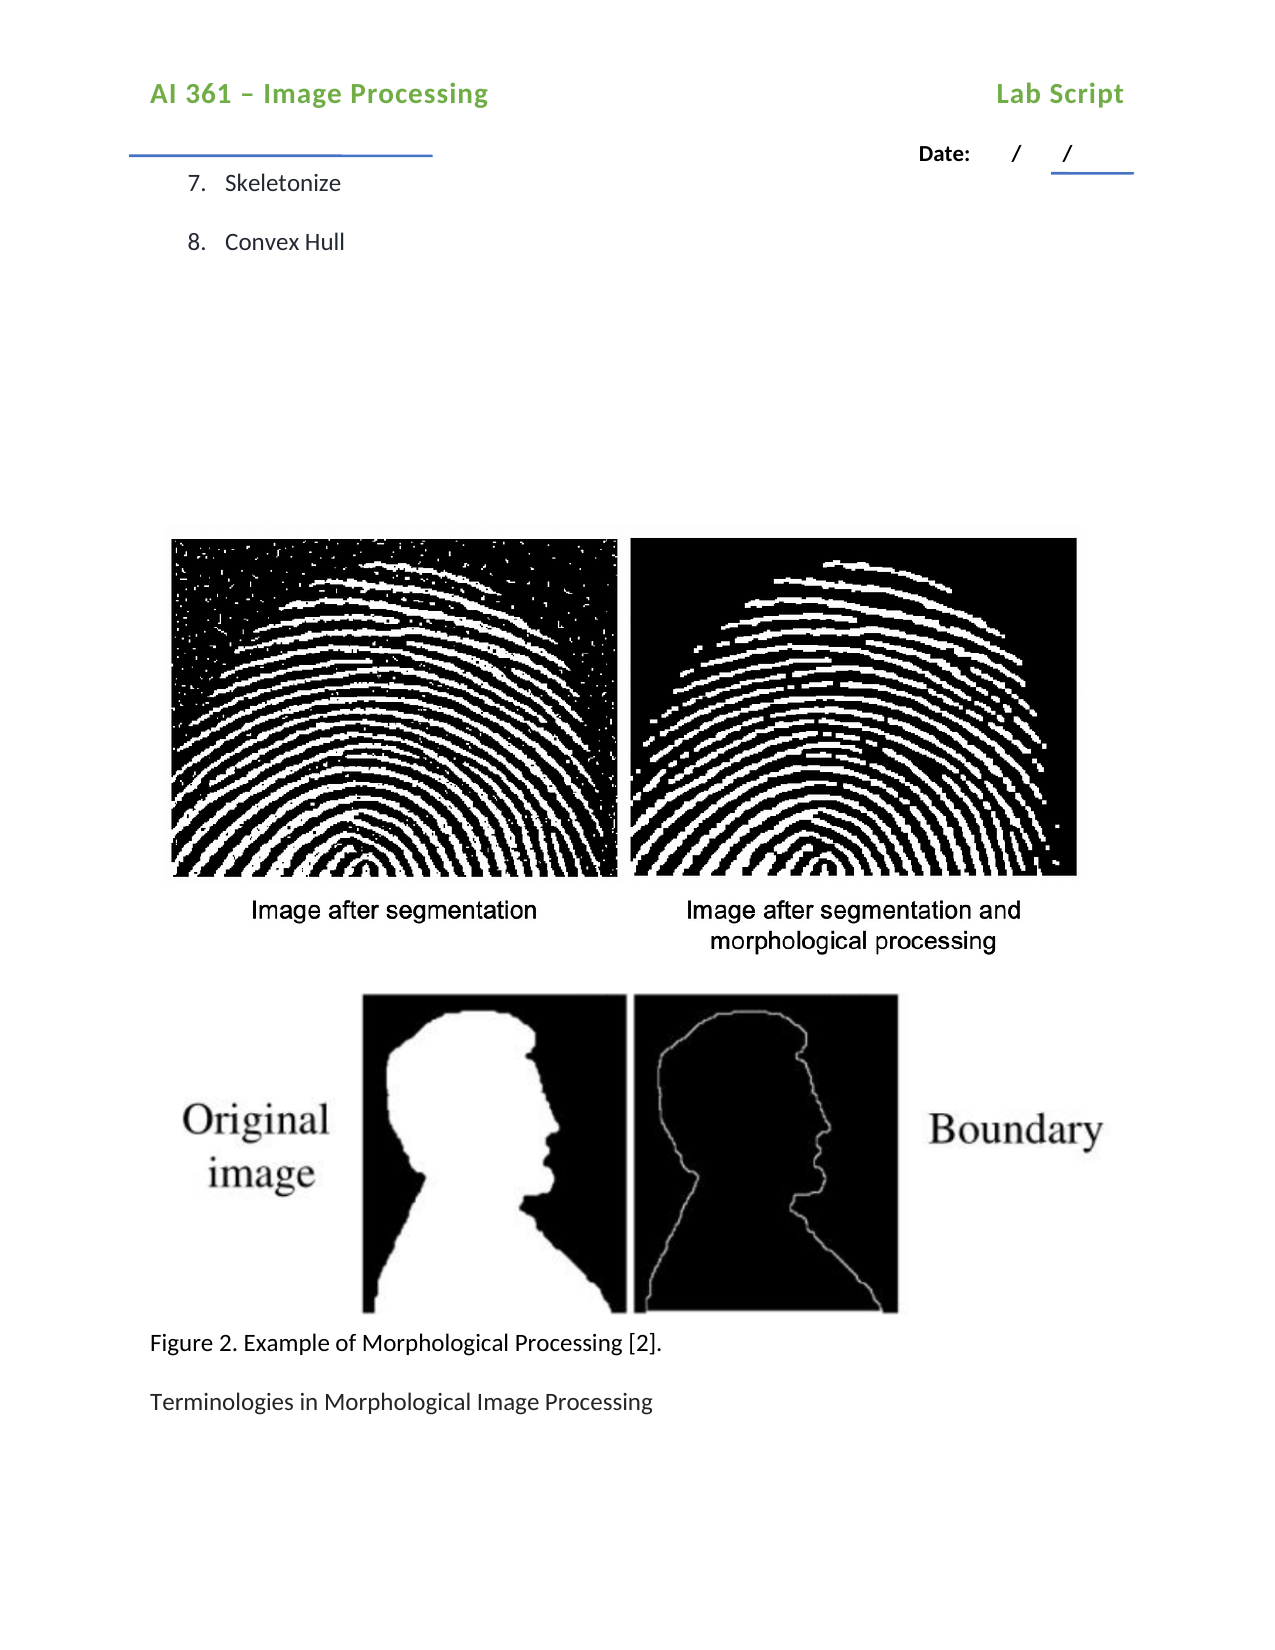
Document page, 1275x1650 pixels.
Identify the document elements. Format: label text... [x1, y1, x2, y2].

picture [150, 993, 1116, 1327]
list Skeletonize [187, 167, 1051, 197]
subtitle Terminologies in Morphological Image Processing [150, 1386, 1051, 1417]
picture [150, 524, 1089, 965]
list Convex Hull [187, 226, 1051, 257]
text Figure 2. Example of Morphological Processing [2]. [150, 1327, 1051, 1357]
